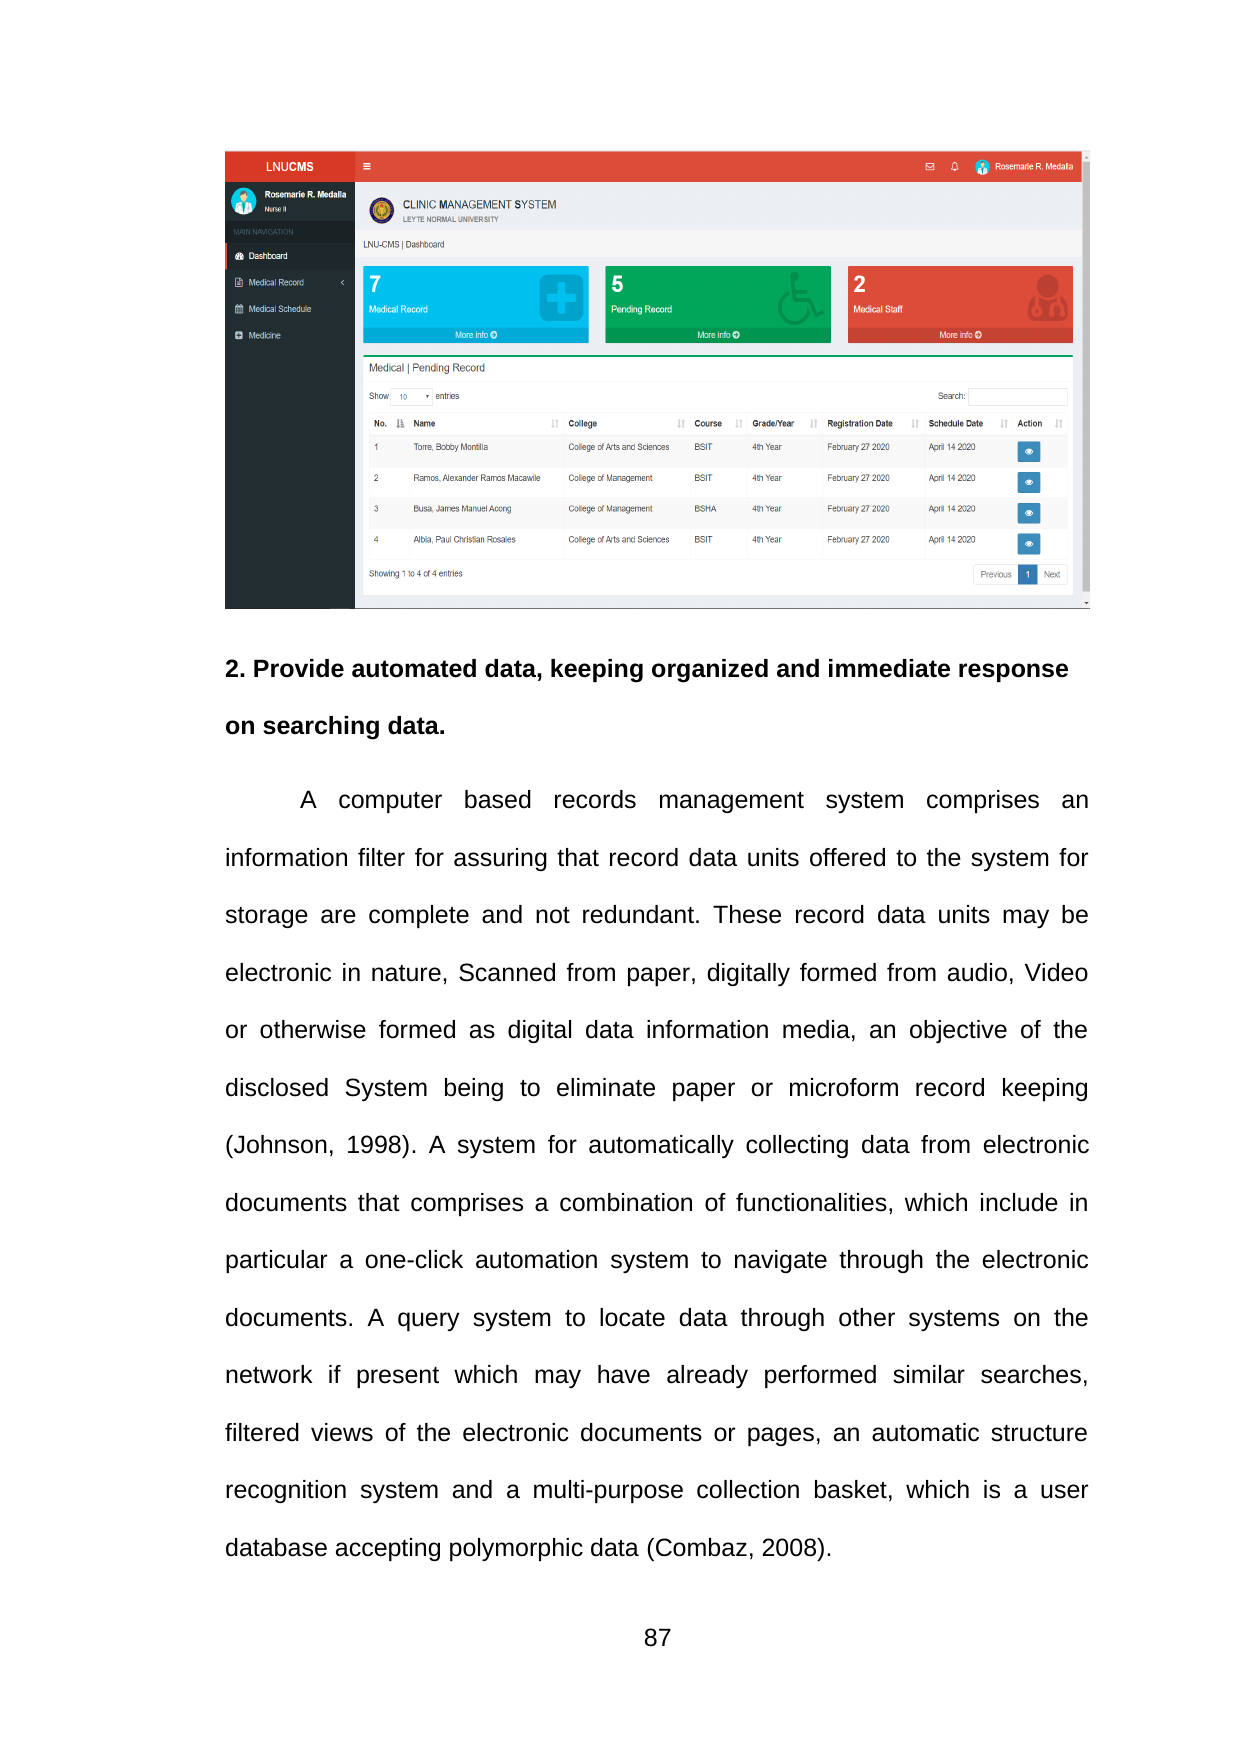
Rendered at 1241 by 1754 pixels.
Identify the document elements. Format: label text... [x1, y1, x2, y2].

text A computer based records management system comprises an information filter for assuring that record data units offered to the system for storage are complete and not redundant. These record data units may be electronic in nature, Scanned from paper, digitally formed from audio, Video or otherwise formed as digital data information media, an objective of the disclosed System being to eliminate paper or microform record keeping . A system for automatically collecting data from electronic documents that comprises a combination of functionalities, which include in particular a one-click automation system to navigate through the electronic documents. A query system to locate data through other systems on the network if present which may have already performed similar searches, filtered views of the electronic documents or pages, an automatic structure recognition system and a multi-purpose collection basket, which is a user database accepting polymorphic data . [225, 785, 1090, 1562]
text 2. Provide automated data, keeping organized and immediate response on searching data. [225, 654, 1090, 740]
picture [225, 150, 1091, 609]
